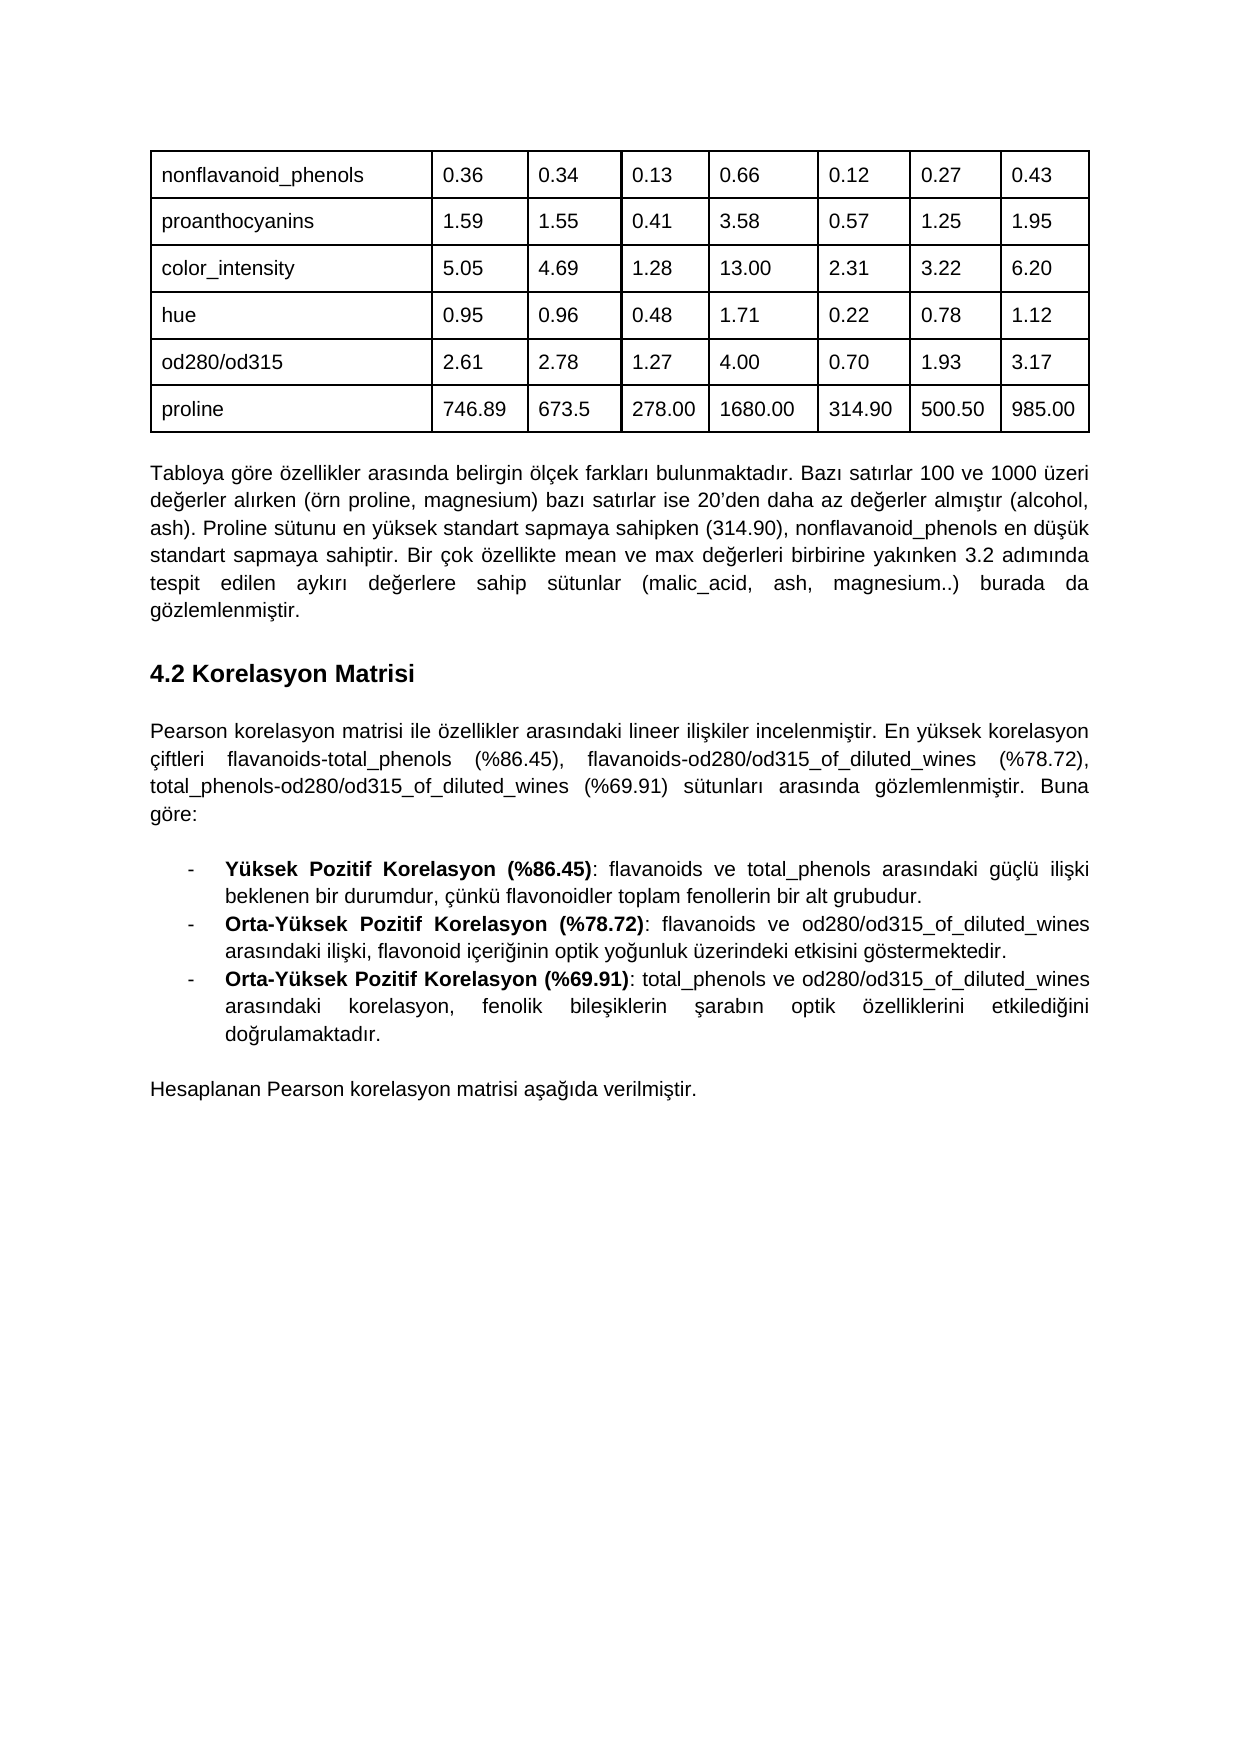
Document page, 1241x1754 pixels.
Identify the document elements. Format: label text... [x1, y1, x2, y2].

table_cell 1.27 [623, 340, 708, 384]
table_cell 0.36 [433, 152, 527, 197]
table_cell 0.22 [819, 293, 909, 337]
text Hesaplanan Pearson korelasyon matrisi aşağıda verilmiştir. [150, 1077, 1090, 1101]
table_cell 13.00 [710, 246, 817, 291]
table_cell 0.12 [819, 152, 909, 197]
table_cell 1.93 [911, 340, 1000, 384]
table_cell proline [152, 386, 431, 431]
table_cell nonflavanoid_phenols [152, 152, 431, 197]
table_cell 1.25 [911, 199, 1000, 244]
table_cell 1.28 [623, 246, 708, 291]
list Yüksek Pozitif Korelasyon (%86.45): flavanoids ve total_phenols arasındaki güçlü ilişki beklenen bir durumdur, çünkü flavonoidler toplam fenollerin bir alt grubudur. [187, 857, 1090, 908]
table_cell 0.13 [623, 152, 708, 197]
list Orta-Yüksek Pozitif Korelasyon (%78.72): flavanoids ve od280/od315_of_diluted_wines arasındaki ilişki, flavonoid içeriğinin optik yoğunluk üzerindeki etkisini göstermektedir. [187, 912, 1090, 963]
table_cell 6.20 [1002, 246, 1088, 291]
table_cell 3.58 [710, 199, 817, 244]
table_cell 0.66 [710, 152, 817, 197]
table_cell proanthocyanins [152, 199, 431, 244]
table_cell 0.96 [529, 293, 620, 337]
text 4.2 Korelasyon Matrisi [150, 659, 1090, 688]
table_cell 1.59 [433, 199, 527, 244]
table_cell 278.00 [623, 386, 708, 431]
table_cell 746.89 [433, 386, 527, 431]
table_cell hue [152, 293, 431, 337]
table_cell 500.50 [911, 386, 1000, 431]
table_cell 0.27 [911, 152, 1000, 197]
table_cell 1.55 [529, 199, 620, 244]
table_cell 0.48 [623, 293, 708, 337]
table_cell 3.17 [1002, 340, 1088, 384]
table_cell 1.95 [1002, 199, 1088, 244]
table_cell 0.57 [819, 199, 909, 244]
table_cell 0.78 [911, 293, 1000, 337]
table_cell color_intensity [152, 246, 431, 291]
table_cell 0.95 [433, 293, 527, 337]
text Pearson korelasyon matrisi ile özellikler arasındaki lineer ilişkiler incelenmiştir. En yüksek korelasyon çiftleri flavanoids-total_phenols (%86.45), flavanoids-od280/od315_of_diluted_wines (%78.72), total_phenols-od280/od315_of_diluted_wines (%69.91) sütunları arasında gözlemlenmiştir. Buna göre: [150, 719, 1090, 826]
table_cell 314.90 [819, 386, 909, 431]
table_cell od280/od315 [152, 340, 431, 384]
table_cell 0.43 [1002, 152, 1088, 197]
list Orta-Yüksek Pozitif Korelasyon (%69.91): total_phenols ve od280/od315_of_diluted_wines arasındaki korelasyon, fenolik bileşiklerin şarabın optik özelliklerini etkilediğini doğrulamaktadır. [187, 967, 1090, 1046]
table_cell 5.05 [433, 246, 527, 291]
table_cell 673.5 [529, 386, 620, 431]
table_cell 2.78 [529, 340, 620, 384]
table_cell 4.00 [710, 340, 817, 384]
table_cell 985.00 [1002, 386, 1088, 431]
text Tabloya göre özellikler arasında belirgin ölçek farkları bulunmaktadır. Bazı satırlar 100 ve 1000 üzeri değerler alırken (örn proline, magnesium) bazı satırlar ise 20’den daha az değerler almıştır (alcohol, ash). Proline sütunu en yüksek standart sapmaya sahipken (314.90), nonflavanoid_phenols en düşük standart sapmaya sahiptir. Bir çok özellikte mean ve max değerleri birbirine yakınken 3.2 adımında tespit edilen aykırı değerlere sahip sütunlar (malic_acid, ash, magnesium..) burada da gözlemlenmiştir. [150, 461, 1090, 622]
table_cell 1.12 [1002, 293, 1088, 337]
table_cell 1.71 [710, 293, 817, 337]
table_cell 1680.00 [710, 386, 817, 431]
table_cell 0.34 [529, 152, 620, 197]
table_cell 4.69 [529, 246, 620, 291]
table_cell 3.22 [911, 246, 1000, 291]
table_cell 2.31 [819, 246, 909, 291]
table_cell 2.61 [433, 340, 527, 384]
table_cell 0.70 [819, 340, 909, 384]
table_cell 0.41 [623, 199, 708, 244]
